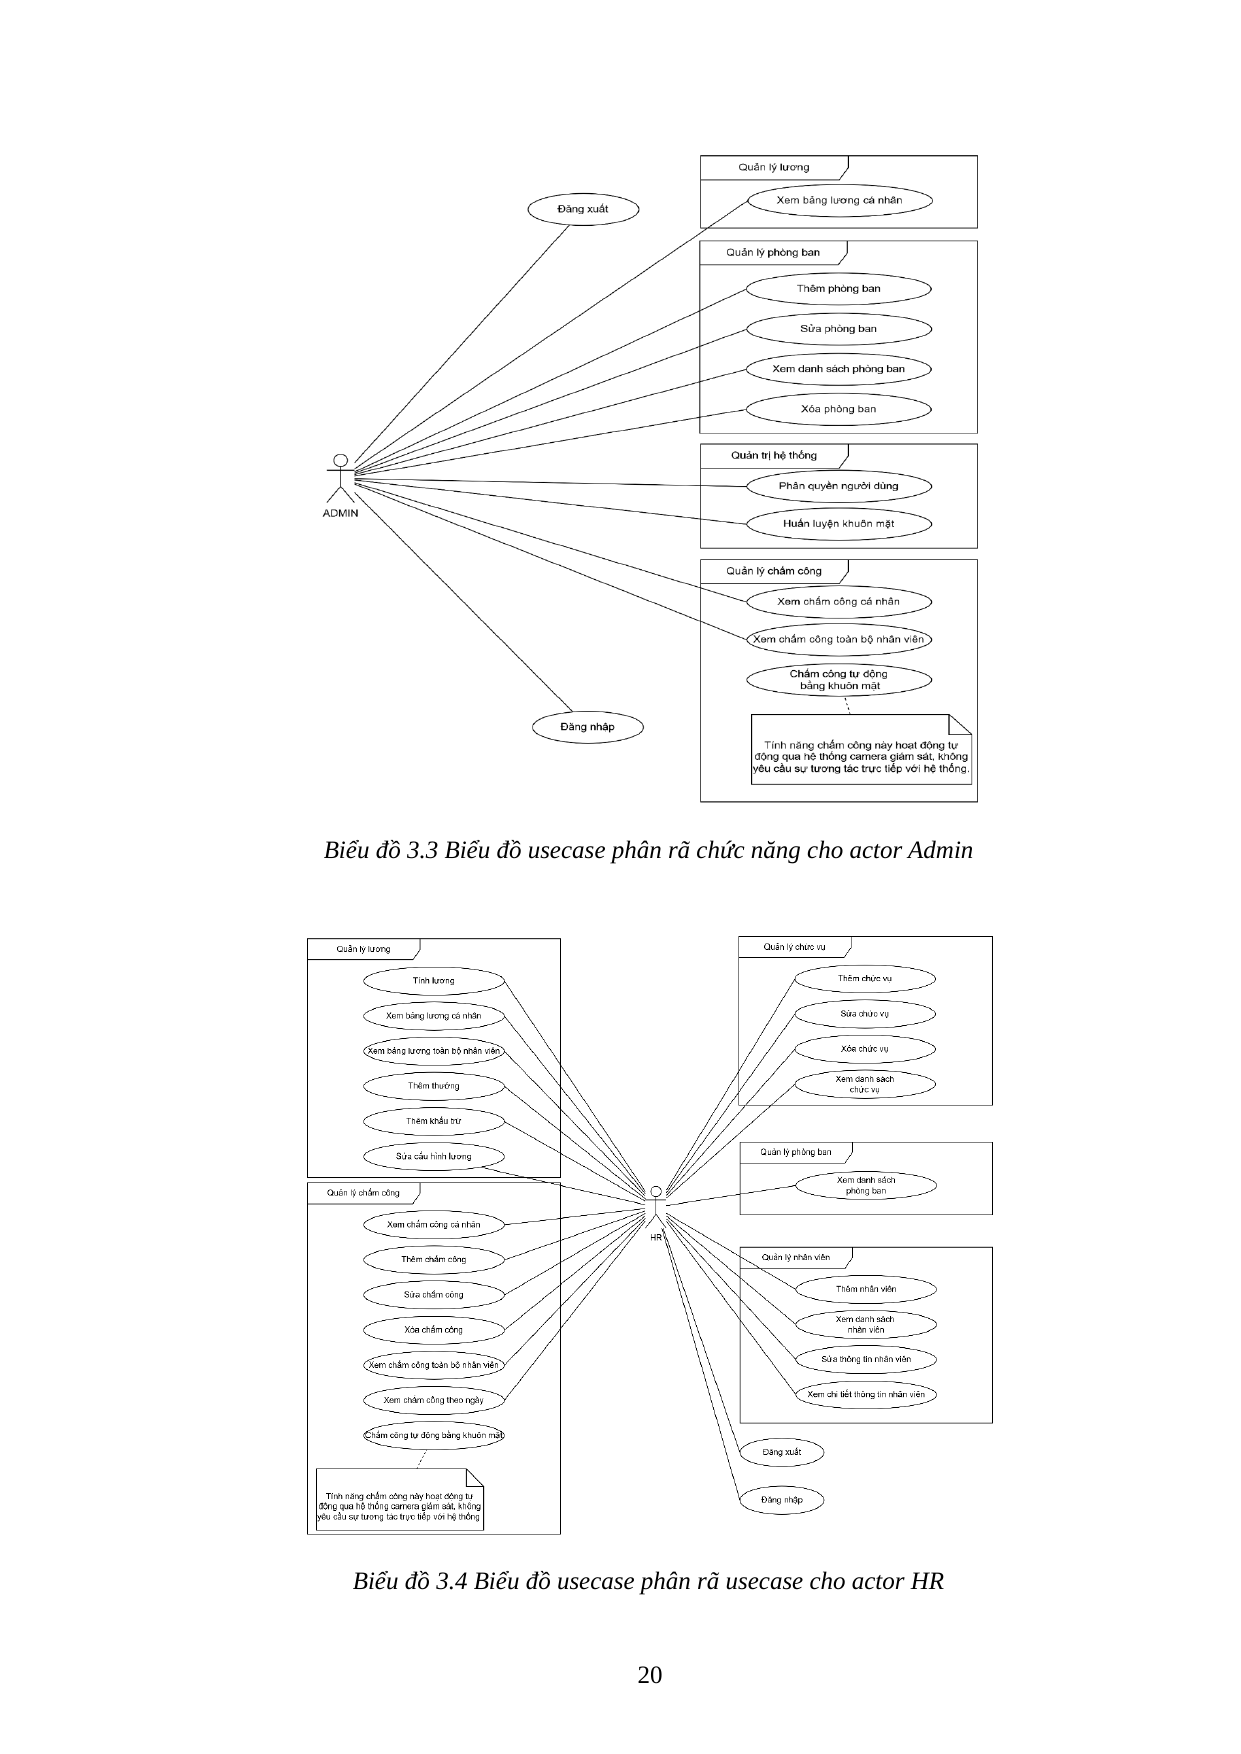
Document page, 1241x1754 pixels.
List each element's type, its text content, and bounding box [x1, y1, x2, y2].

picture [313, 147, 987, 810]
text Biểu đồ . Biểu đồ usecase phân rã chức năng cho actor Admin [177, 835, 1122, 864]
picture [300, 930, 1000, 1541]
text Biểu đồ . Biểu đồ usecase phân rã usecase cho actor HR [177, 1566, 1122, 1595]
